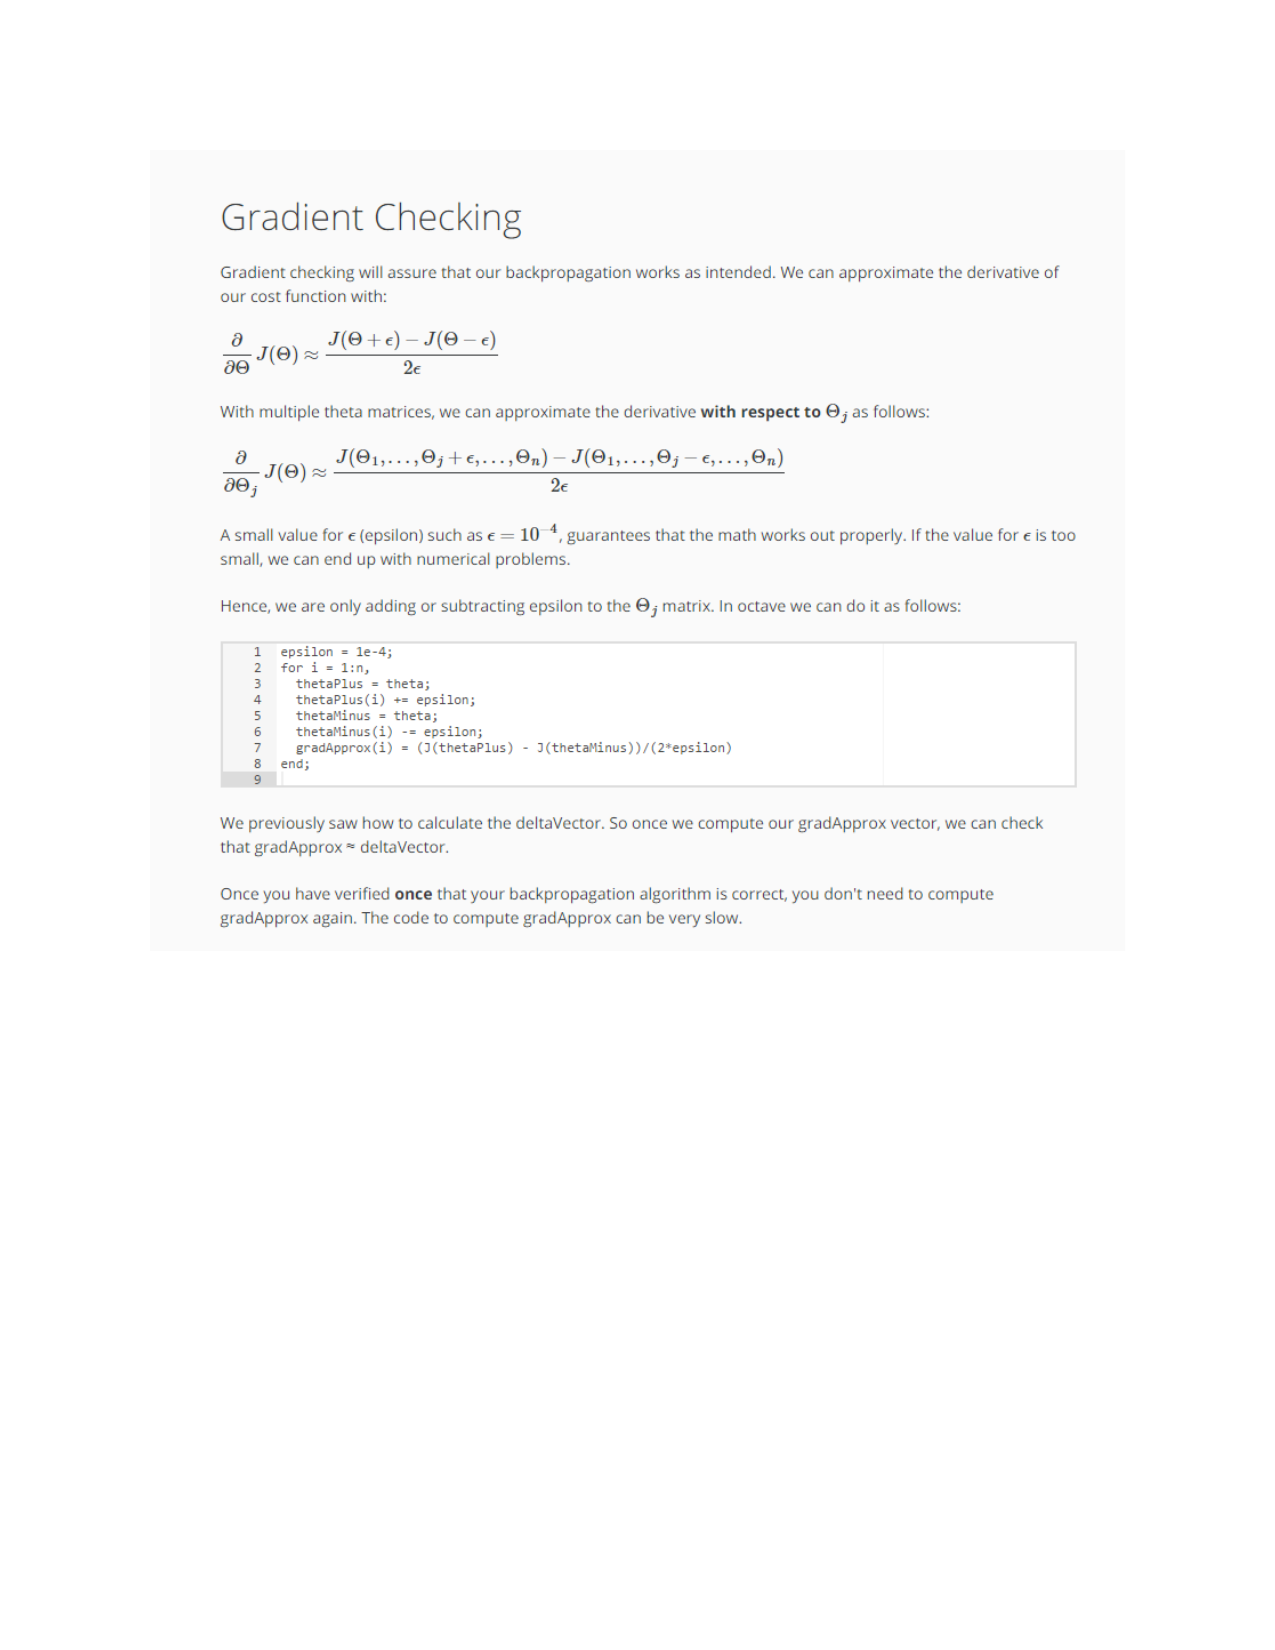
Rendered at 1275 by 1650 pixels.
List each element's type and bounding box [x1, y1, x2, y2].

picture [150, 150, 1125, 951]
